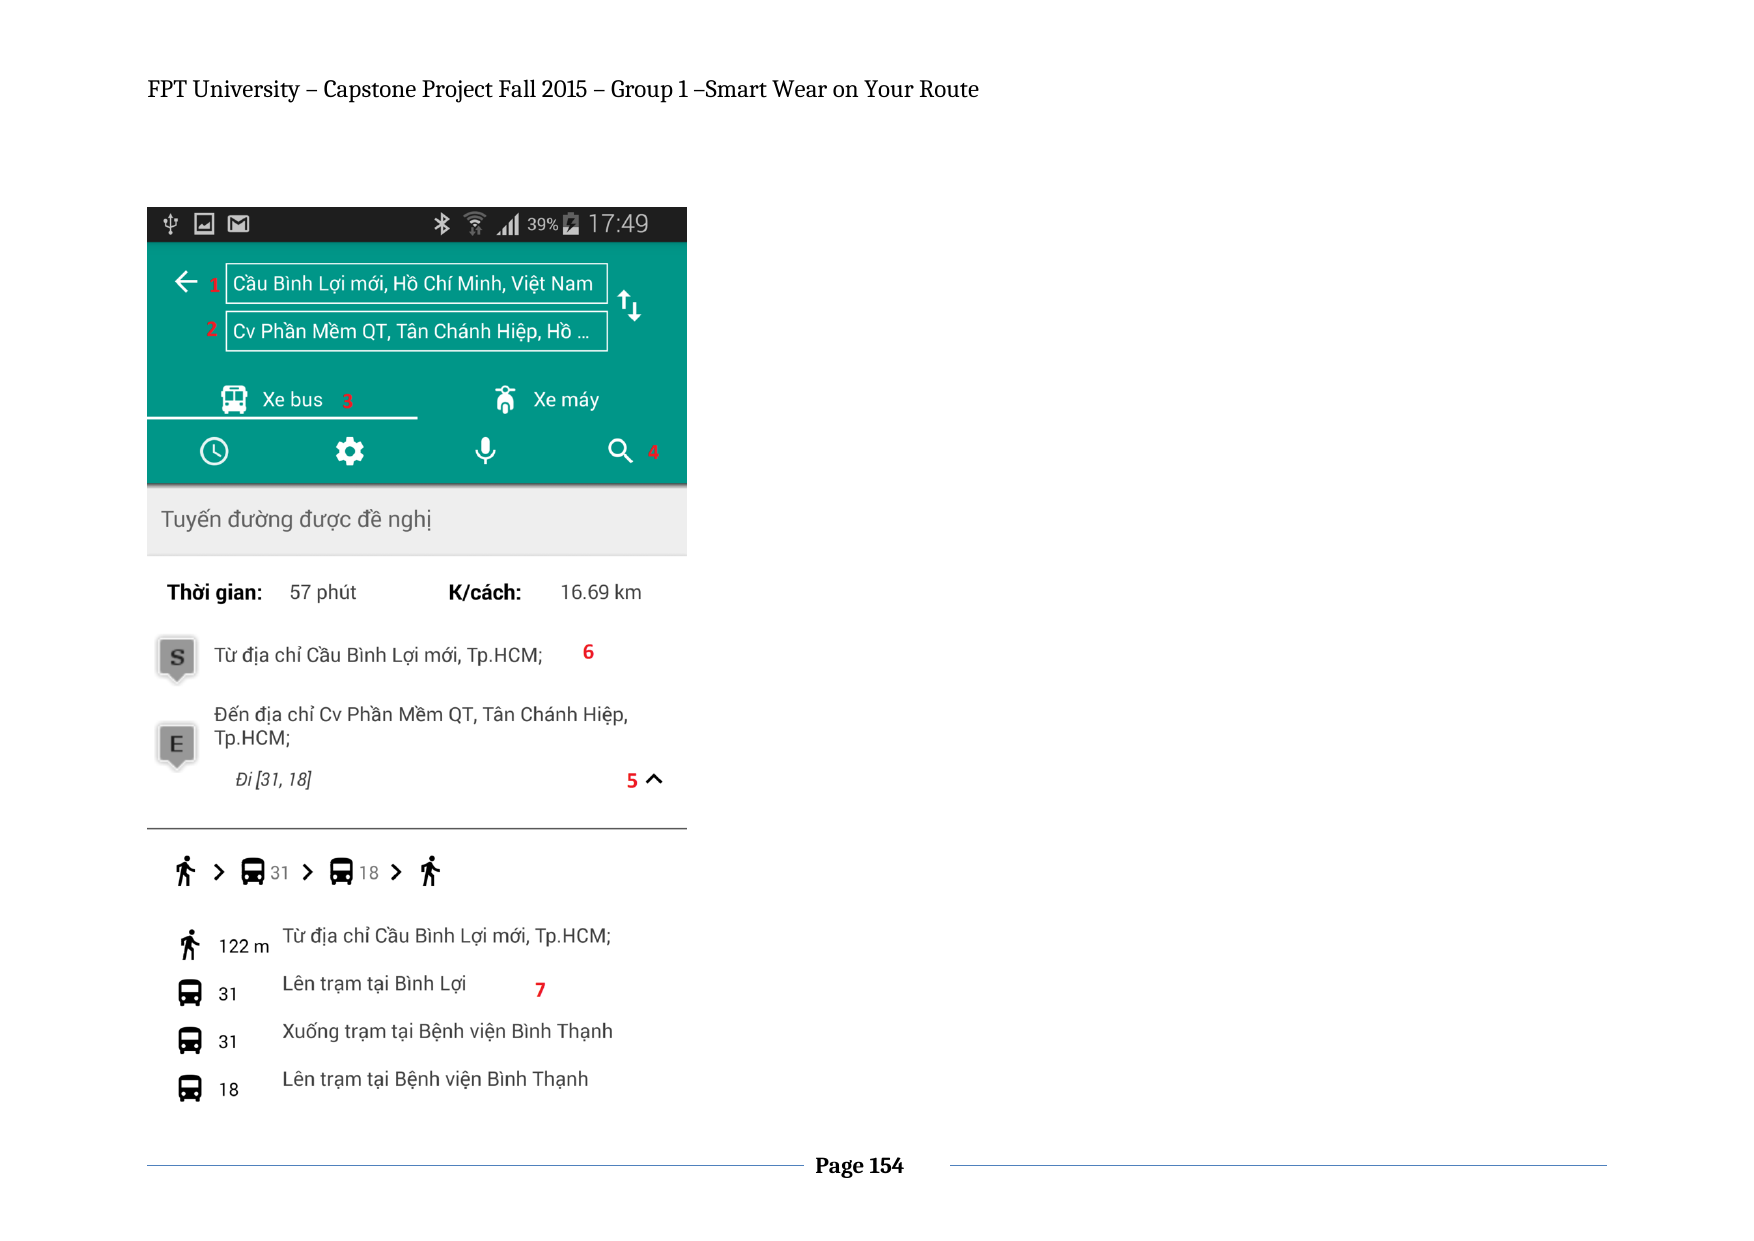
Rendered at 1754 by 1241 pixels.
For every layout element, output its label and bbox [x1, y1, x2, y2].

picture [147, 207, 687, 1112]
